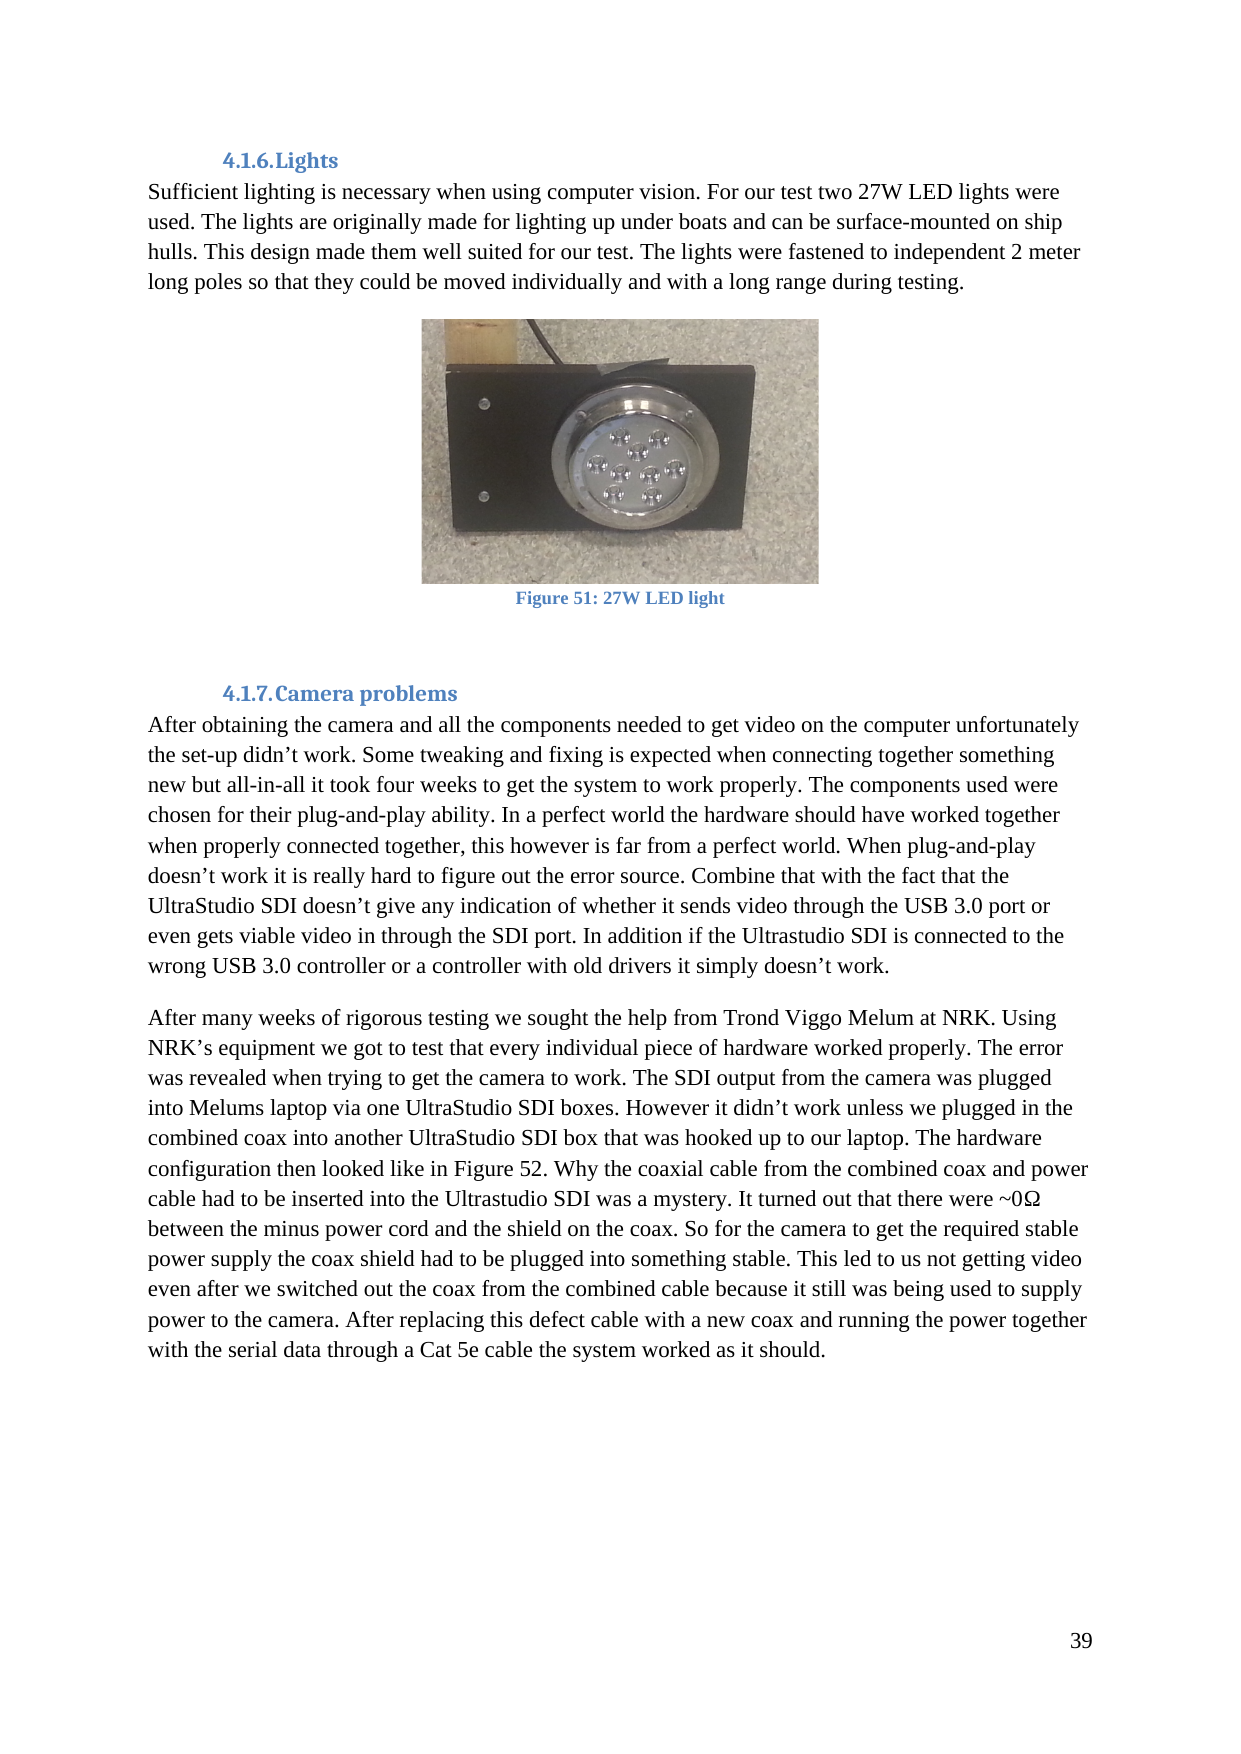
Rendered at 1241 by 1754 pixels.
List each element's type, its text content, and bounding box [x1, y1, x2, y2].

text After obtaining the camera and all the components needed to get video on the computer unfortunately the set-up didn’t work. Some tweaking and fixing is expected when connecting together something new but all-in-all it took four weeks to get the system to work properly. The components used were chosen for their plug-and-play ability. In a perfect world the hardware should have worked together when properly connected together, this however is far from a perfect world. When plug-and-play doesn’t work it is really hard to figure out the error source. Combine that with the fact that the UltraStudio SDI doesn’t give any indication of whether it sends video through the USB 3.0 port or even gets viable video in through the SDI port. In addition if the Ultrastudio SDI is connected to the wrong USB 3.0 controller or a controller with old drivers it simply doesn’t work. [148, 711, 1093, 979]
subtitle Lights [223, 148, 1093, 174]
subtitle Camera problems [223, 681, 1093, 707]
text Figure 51: 27W LED light [148, 587, 1093, 609]
text Sufficient lighting is necessary when using computer vision. For our test two 27W LED lights were used. The lights are originally made for lighting up under boats and can be surface-mounted on ship hulls. This design made them well suited for our test. The lights were fastened to independent 2 meter long poles so that they could be moved individually and with a long range during testing. [148, 178, 1093, 295]
picture [421, 319, 819, 584]
text After many weeks of rigorous testing we sought the help from Trond Viggo Melum at NRK. Using NRK’s equipment we got to test that every individual piece of hardware worked properly. The error was revealed when trying to get the camera to work. The SDI output from the camera was plugged into Melums laptop via one UltraStudio SDI boxes. However it didn’t work unless we plugged in the combined coax into another UltraStudio SDI box that was hooked up to our laptop. The hardware configuration then looked like in Figure 52. Why the coaxial cable from the combined coax and power cable had to be inserted into the Ultrastudio SDI was a mystery. It turned out that there were ~0Ω between the minus power cord and the shield on the coax. So for the camera to get the required stable power supply the coax shield had to be plugged into something stable. This led to us not getting video even after we switched out the coax from the combined cable because it still was being used to supply power to the camera. After replacing this defect cable with a new coax and running the power together with the serial data through a Cat 5e cable the system worked as it should. [148, 1004, 1093, 1362]
